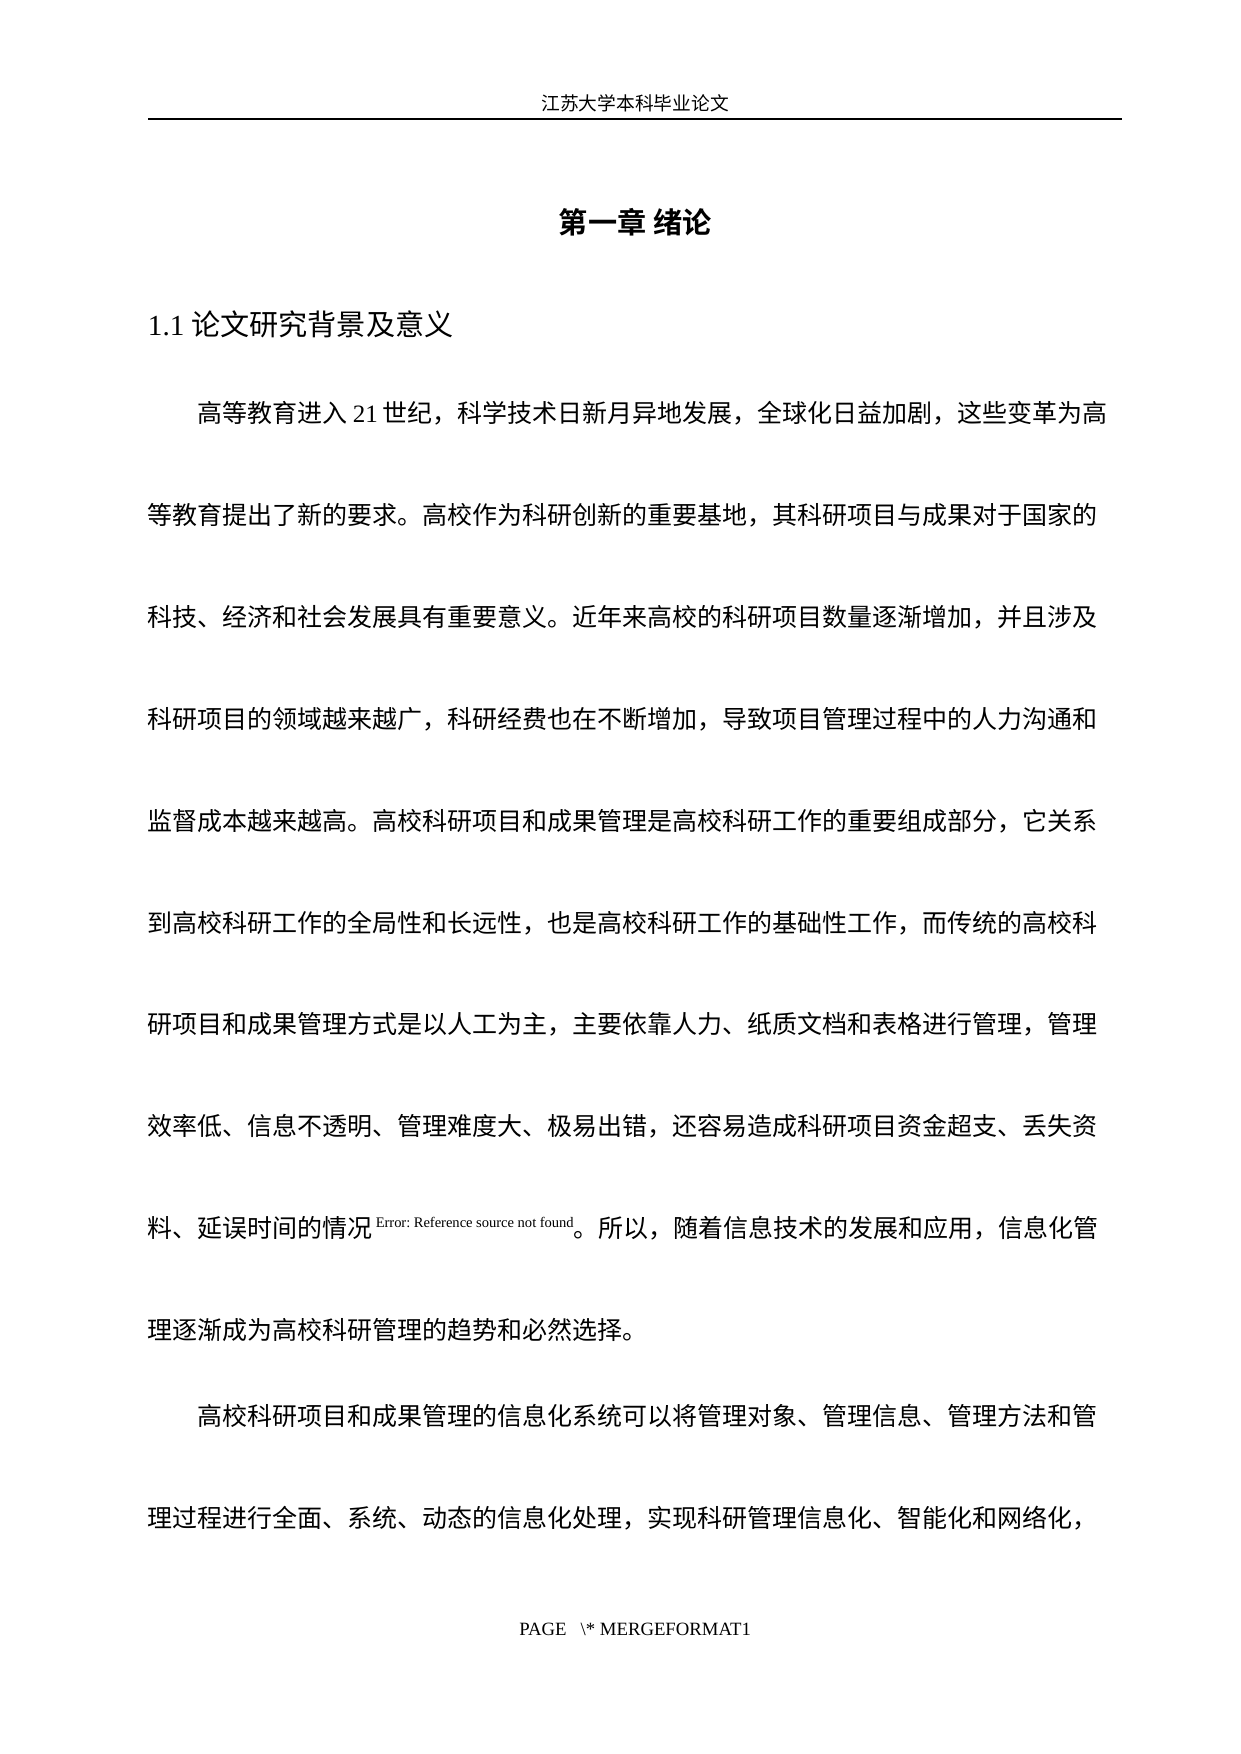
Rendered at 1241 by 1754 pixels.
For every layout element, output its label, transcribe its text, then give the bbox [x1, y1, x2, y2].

text 1.1 论文研究背景及意义 [148, 289, 1122, 357]
text 第一章 绪论 [148, 187, 1122, 255]
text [148, 1381, 1122, 1551]
